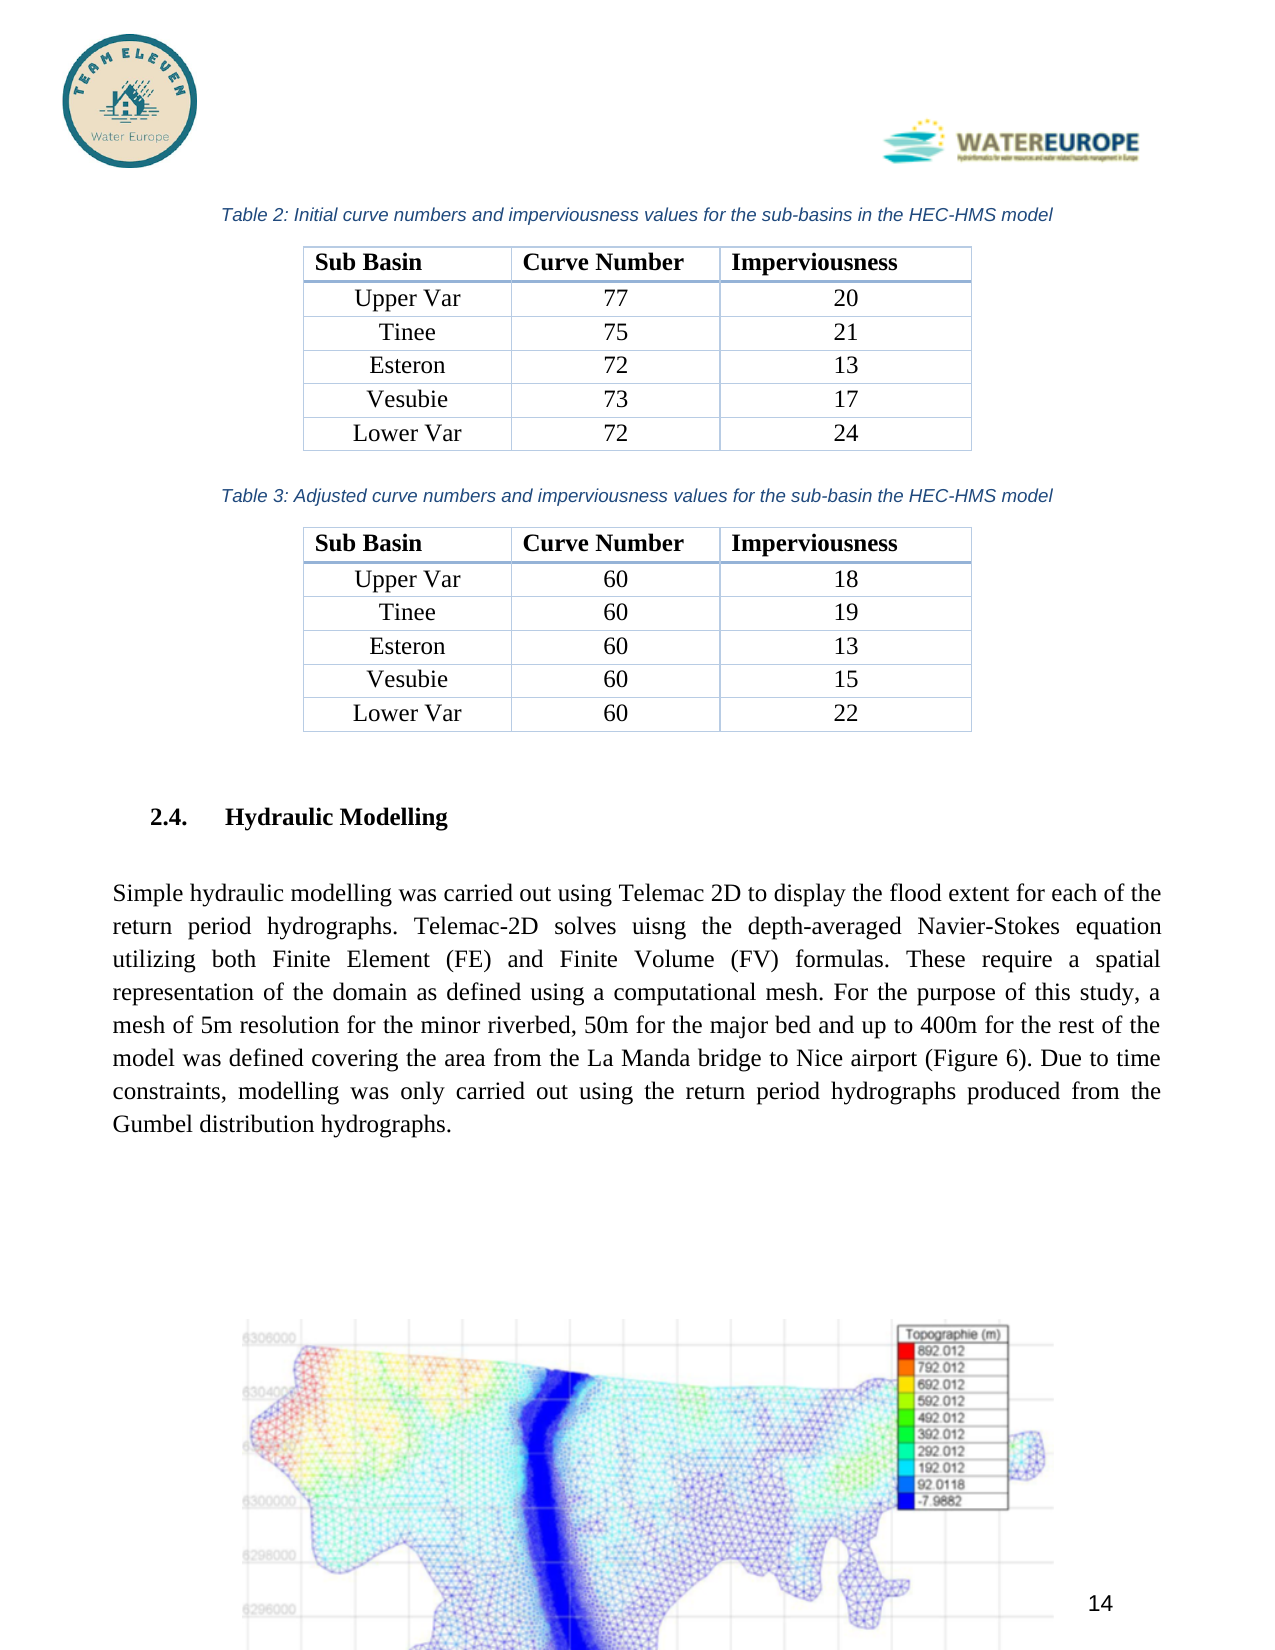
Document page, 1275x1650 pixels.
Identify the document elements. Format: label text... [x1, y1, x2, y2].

table_header Curve Number [512, 248, 719, 280]
text Simple hydraulic modelling was carried out using Telemac 2D to display the flood extent for each of the return period hydrographs. Telemac-2D solves uisng the depth-averaged Navier-Stokes equation utilizing both Finite Element (FE) and Finite Volume (FV) formulas. These require a spatial representation of the domain as defined using a computational mesh. For the purpose of this study, a mesh of 5m resolution for the minor riverbed, 50m for the major bed and up to 400m for the rest of the model was defined covering the area from the La Manda bridge to Nice airport (Figure 6). Due to time constraints, modelling was only carried out using the return period hydrographs produced from the Gumbel distribution hydrographs. [112, 878, 1162, 1138]
table_cell Tinee [304, 597, 511, 630]
table_cell 60 [512, 564, 719, 596]
table_cell 13 [721, 631, 971, 663]
table_cell Upper Var [304, 564, 511, 596]
table_cell 13 [721, 351, 971, 383]
table_cell 18 [721, 564, 971, 596]
table_cell 75 [512, 317, 719, 349]
table_header Imperviousness [721, 248, 971, 280]
picture [881, 110, 1144, 170]
table_cell Lower Var [304, 698, 511, 731]
table_cell 60 [512, 597, 719, 630]
table_cell Upper Var [304, 283, 511, 316]
table_cell 60 [512, 665, 719, 697]
text Table 3: Adjusted curve numbers and imperviousness values for the sub-basin the HEC-HMS model [112, 484, 1162, 506]
table_header Imperviousness [721, 528, 971, 561]
table_cell 20 [721, 283, 971, 316]
table_cell 15 [721, 665, 971, 697]
table_cell Esteron [304, 351, 511, 383]
table_cell 72 [512, 351, 719, 383]
table_cell Tinee [304, 317, 511, 349]
table_header Curve Number [512, 528, 719, 561]
table_cell 60 [512, 631, 719, 663]
table_cell Vesubie [304, 384, 511, 417]
table_cell Vesubie [304, 665, 511, 697]
table_cell Lower Var [304, 418, 511, 450]
picture [242, 1319, 1054, 1650]
table_cell 73 [512, 384, 719, 417]
table_cell 17 [721, 384, 971, 417]
table_cell 77 [512, 283, 719, 316]
table_cell 60 [512, 698, 719, 731]
picture [56, 30, 198, 170]
table_cell 19 [721, 597, 971, 630]
table_cell 22 [721, 698, 971, 731]
table_cell 21 [721, 317, 971, 349]
subtitle Hydraulic Modelling [150, 802, 1162, 831]
text Table 2: Initial curve numbers and imperviousness values for the sub-basins in the HEC-HMS model [112, 204, 1162, 226]
table_header Sub Basin [304, 528, 511, 561]
table_header Sub Basin [304, 248, 511, 280]
table_cell 72 [512, 418, 719, 450]
table_cell Esteron [304, 631, 511, 663]
table_cell 24 [721, 418, 971, 450]
